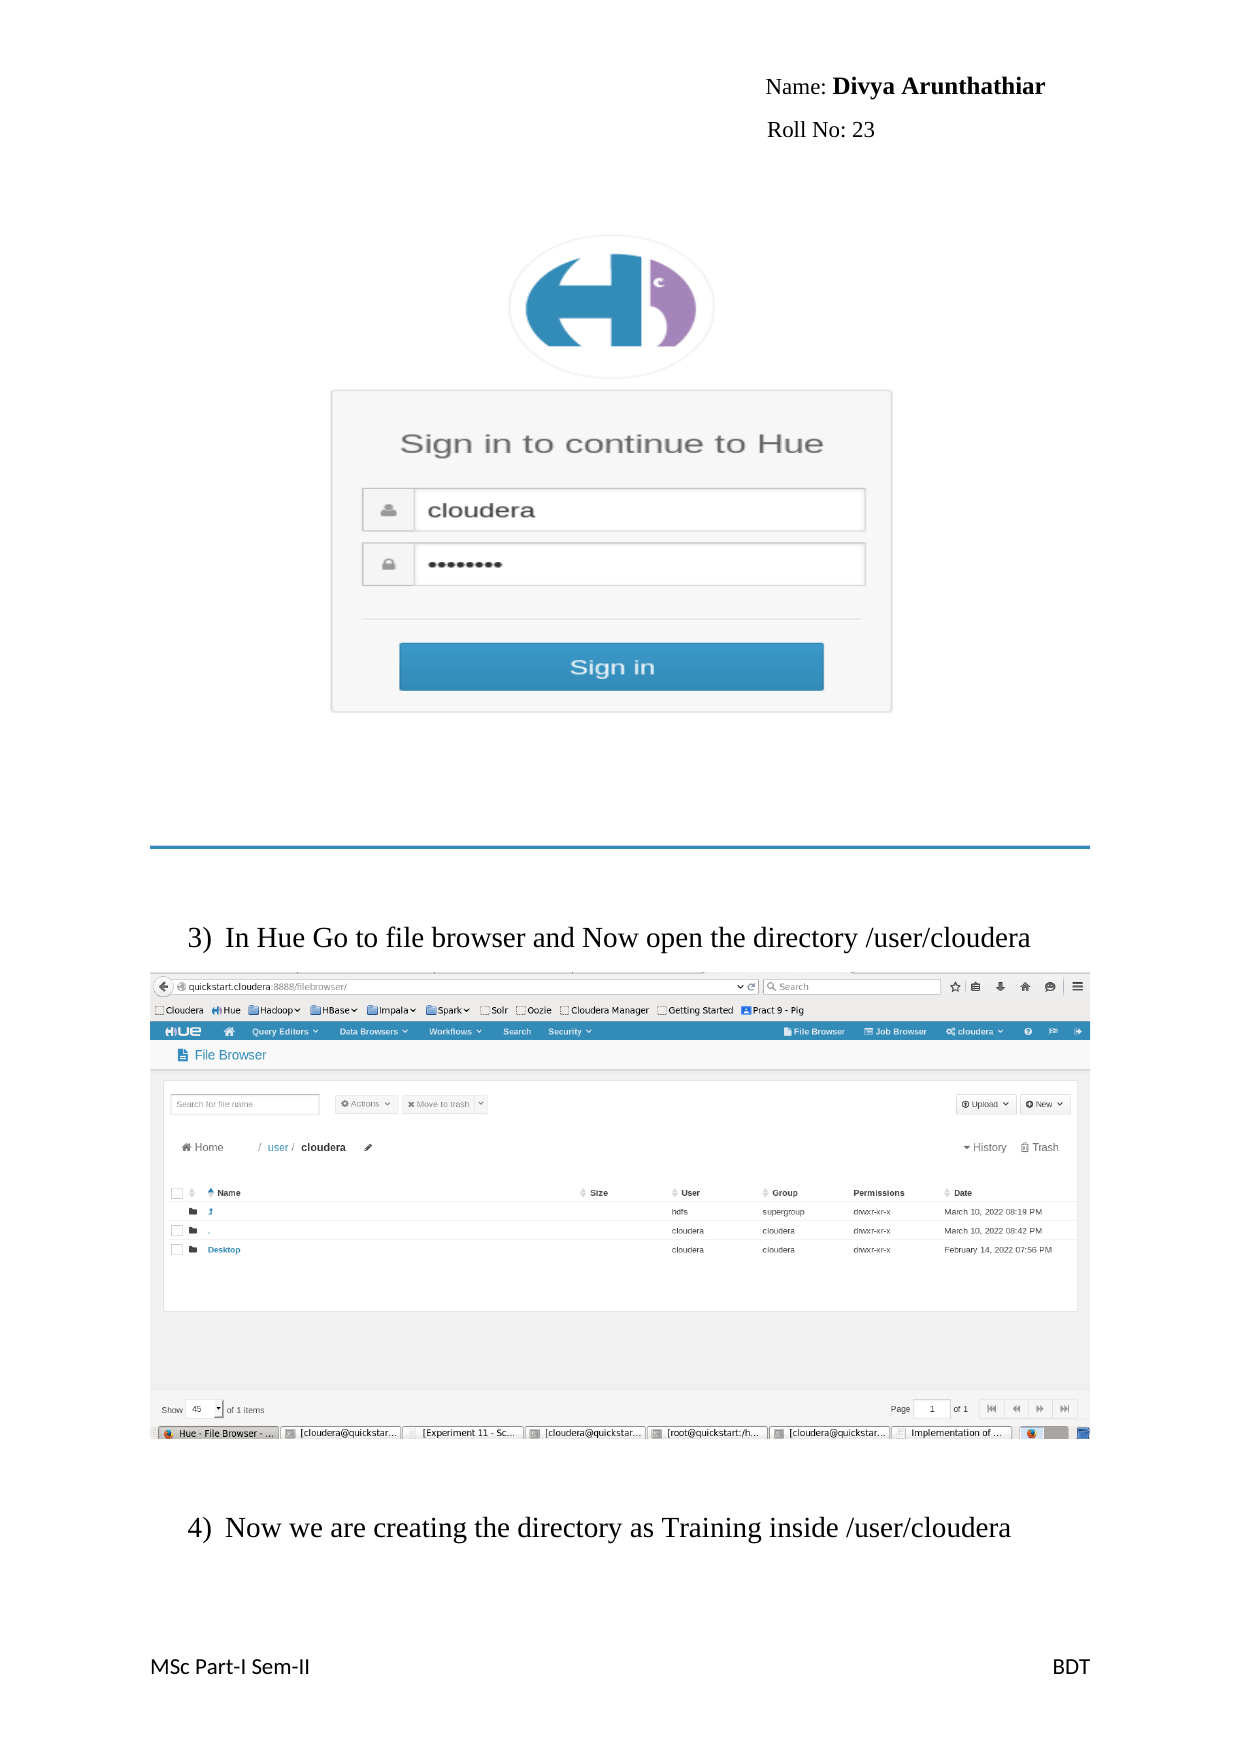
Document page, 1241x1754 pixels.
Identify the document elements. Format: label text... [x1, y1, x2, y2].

list Now we are creating the directory as Training inside /user/cloudera [187, 1510, 1090, 1543]
picture [150, 972, 1091, 1439]
list In Hue Go to file browser and Now open the directory /user/cloudera [187, 920, 1090, 953]
picture [150, 213, 1091, 849]
